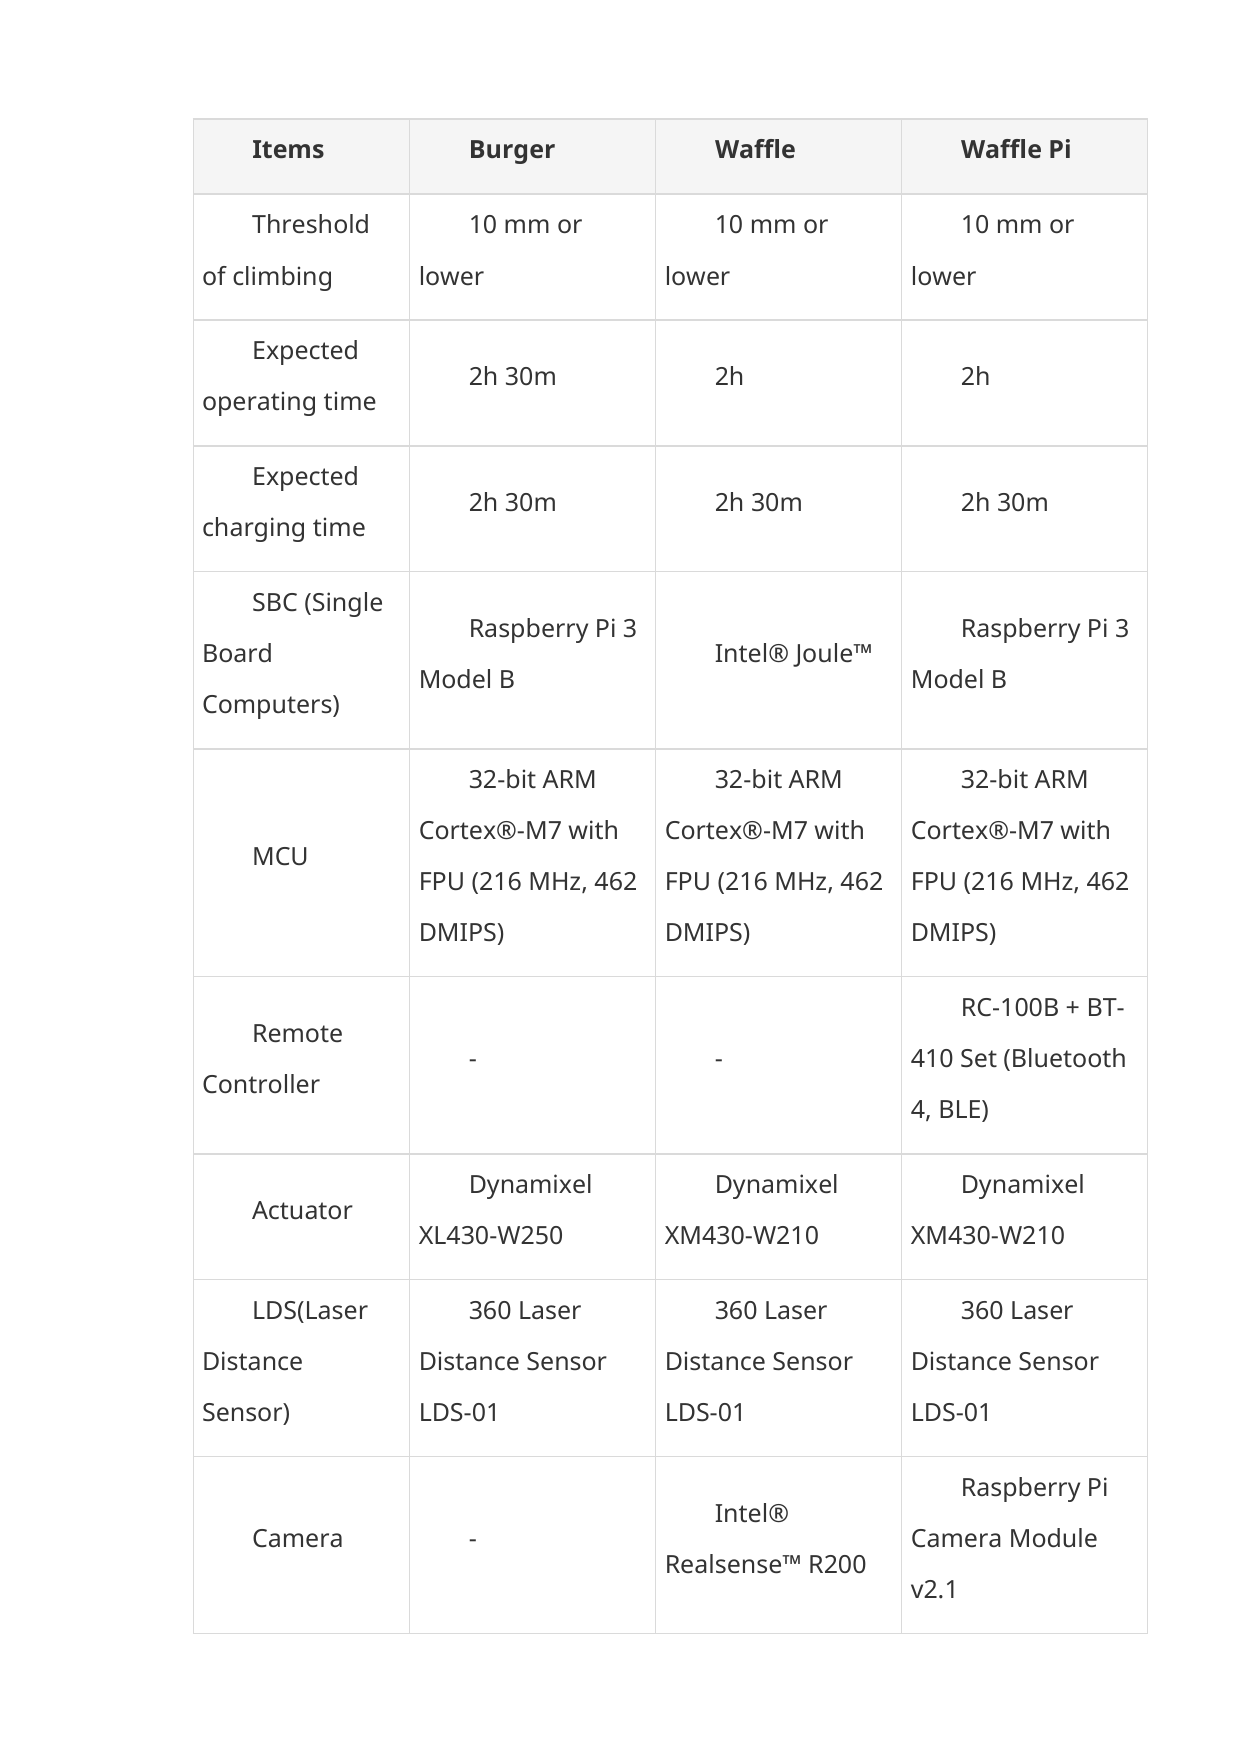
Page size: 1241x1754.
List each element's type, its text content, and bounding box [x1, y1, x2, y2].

table_cell RC-100B + BT-410 Set (Bluetooth 4, BLE) [902, 977, 1147, 1153]
table_cell Raspberry Pi 3 Model B [410, 572, 655, 748]
table_cell Intel® Realsense™ R200 [656, 1457, 901, 1633]
table_cell Actuator [194, 1155, 409, 1279]
table_cell 32-bit ARM Cortex®-M7 with FPU (216 MHz, 462 DMIPS) [656, 750, 901, 976]
table_cell Dynamixel XM430-W210 [902, 1155, 1147, 1279]
table_cell 2h 30m [902, 447, 1147, 571]
table_header Waffle Pi [902, 120, 1147, 193]
table_cell Camera [194, 1457, 409, 1633]
table_cell 10 mm or lower [902, 195, 1147, 319]
table_cell Expected charging time [194, 447, 409, 571]
table_cell 2h 30m [410, 321, 655, 445]
table_cell 2h 30m [656, 447, 901, 571]
table_cell Dynamixel XM430-W210 [656, 1155, 901, 1279]
table_cell LDS(Laser Distance Sensor) [194, 1280, 409, 1456]
table_cell - [410, 977, 655, 1153]
table_cell Intel® Joule™ [656, 572, 901, 748]
table_cell Threshold of climbing [194, 195, 409, 319]
table_header Burger [410, 120, 655, 193]
table_cell 360 Laser Distance Sensor LDS-01 [902, 1280, 1147, 1456]
table_cell 2h 30m [410, 447, 655, 571]
table_header Waffle [656, 120, 901, 193]
table_cell 360 Laser Distance Sensor LDS-01 [410, 1280, 655, 1456]
table_cell 360 Laser Distance Sensor LDS-01 [656, 1280, 901, 1456]
table_cell - [656, 977, 901, 1153]
table_cell 32-bit ARM Cortex®-M7 with FPU (216 MHz, 462 DMIPS) [410, 750, 655, 976]
table_cell 10 mm or lower [410, 195, 655, 319]
table_cell Expected operating time [194, 321, 409, 445]
table_cell SBC (Single Board Computers) [194, 572, 409, 748]
table_cell 2h [656, 321, 901, 445]
table_cell 10 mm or lower [656, 195, 901, 319]
table_cell Dynamixel XL430-W250 [410, 1155, 655, 1279]
table_cell MCU [194, 750, 409, 976]
table_cell 2h [902, 321, 1147, 445]
table_cell 32-bit ARM Cortex®-M7 with FPU (216 MHz, 462 DMIPS) [902, 750, 1147, 976]
table_cell Remote Controller [194, 977, 409, 1153]
table_cell Raspberry Pi Camera Module v2.1 [902, 1457, 1147, 1633]
table_header Items [194, 120, 409, 193]
table_cell Raspberry Pi 3 Model B [902, 572, 1147, 748]
table_cell - [410, 1457, 655, 1633]
